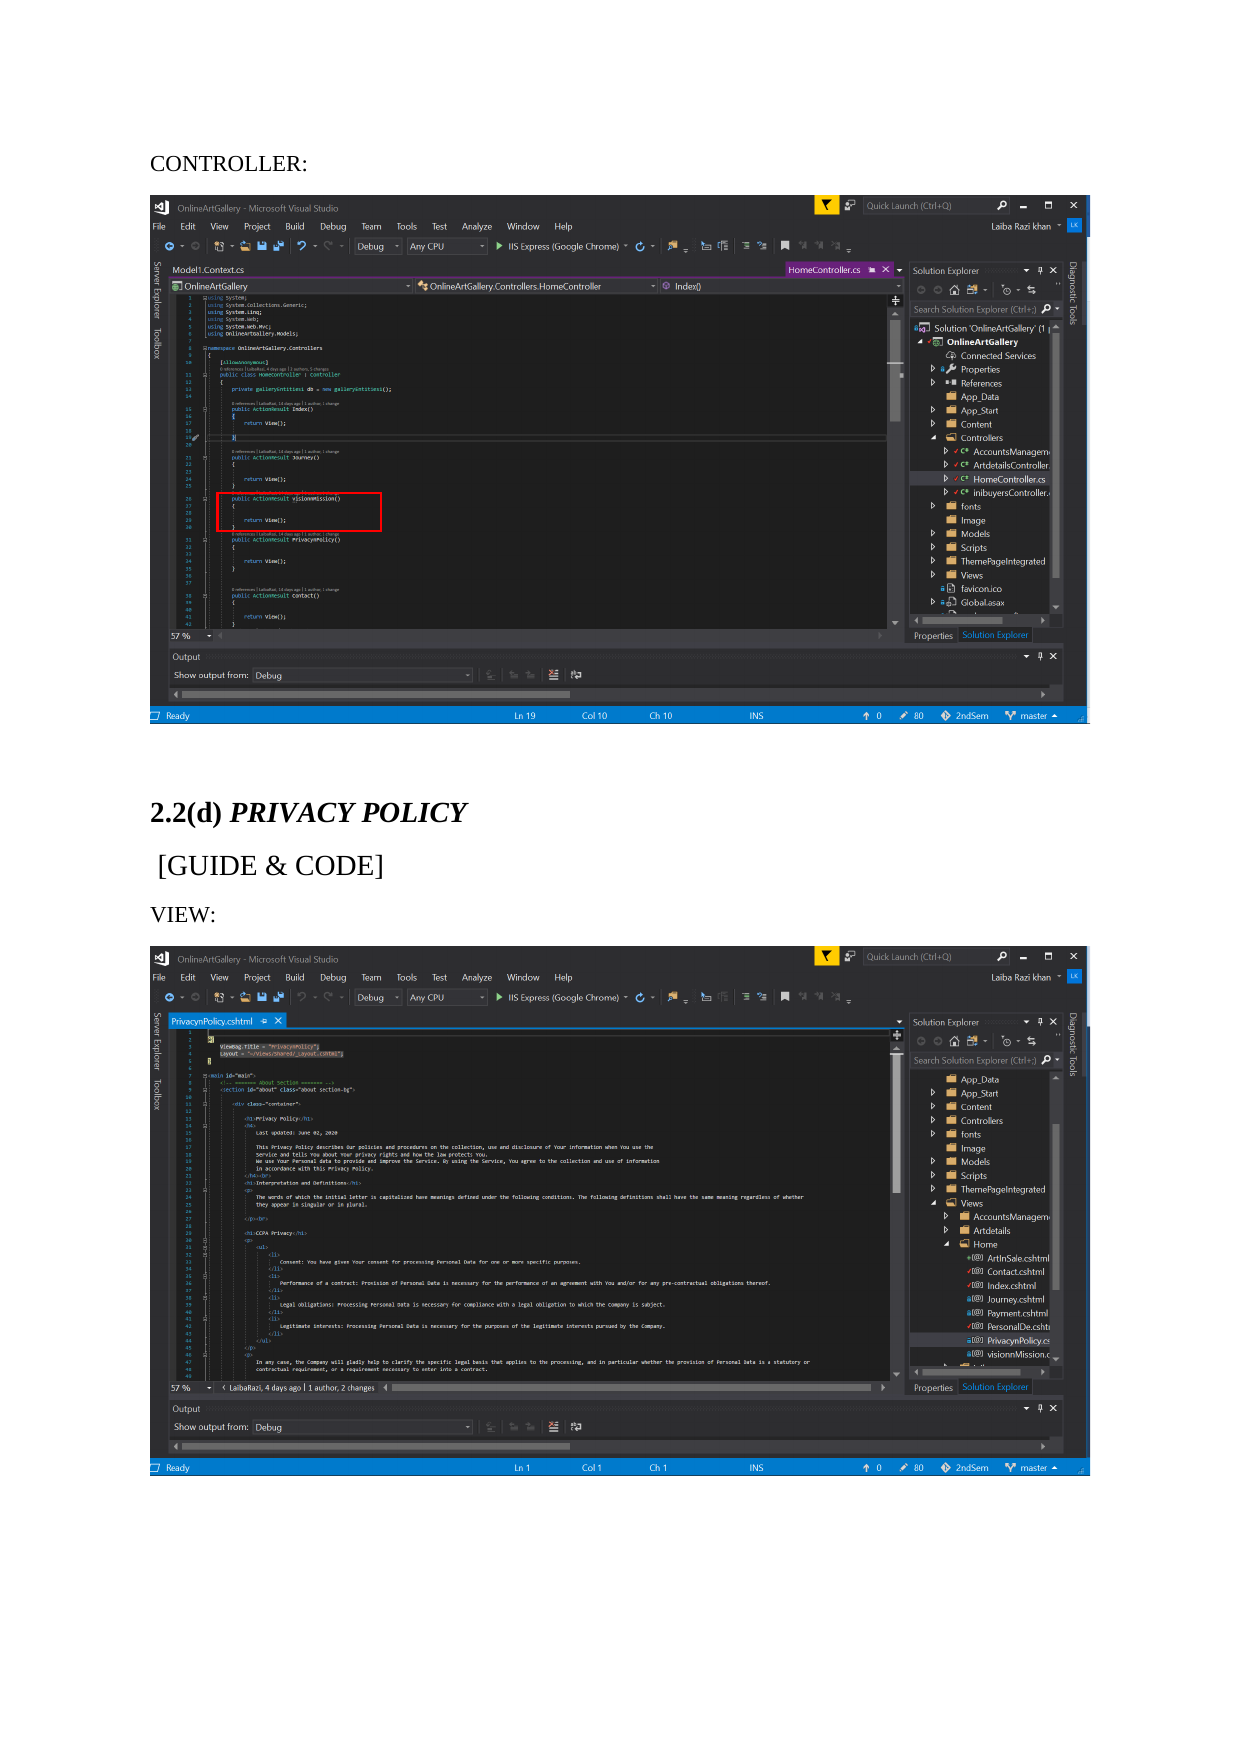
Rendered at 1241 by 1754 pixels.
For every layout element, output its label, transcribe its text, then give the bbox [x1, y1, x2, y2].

picture [150, 946, 1091, 1476]
text 2.2(d) PRIVACY POLICY [150, 796, 1090, 829]
text CONTROLLER: [150, 150, 1090, 176]
text [GUIDE & CODE] [150, 848, 1090, 882]
picture [150, 195, 1091, 724]
text VIEW: [150, 901, 1090, 928]
